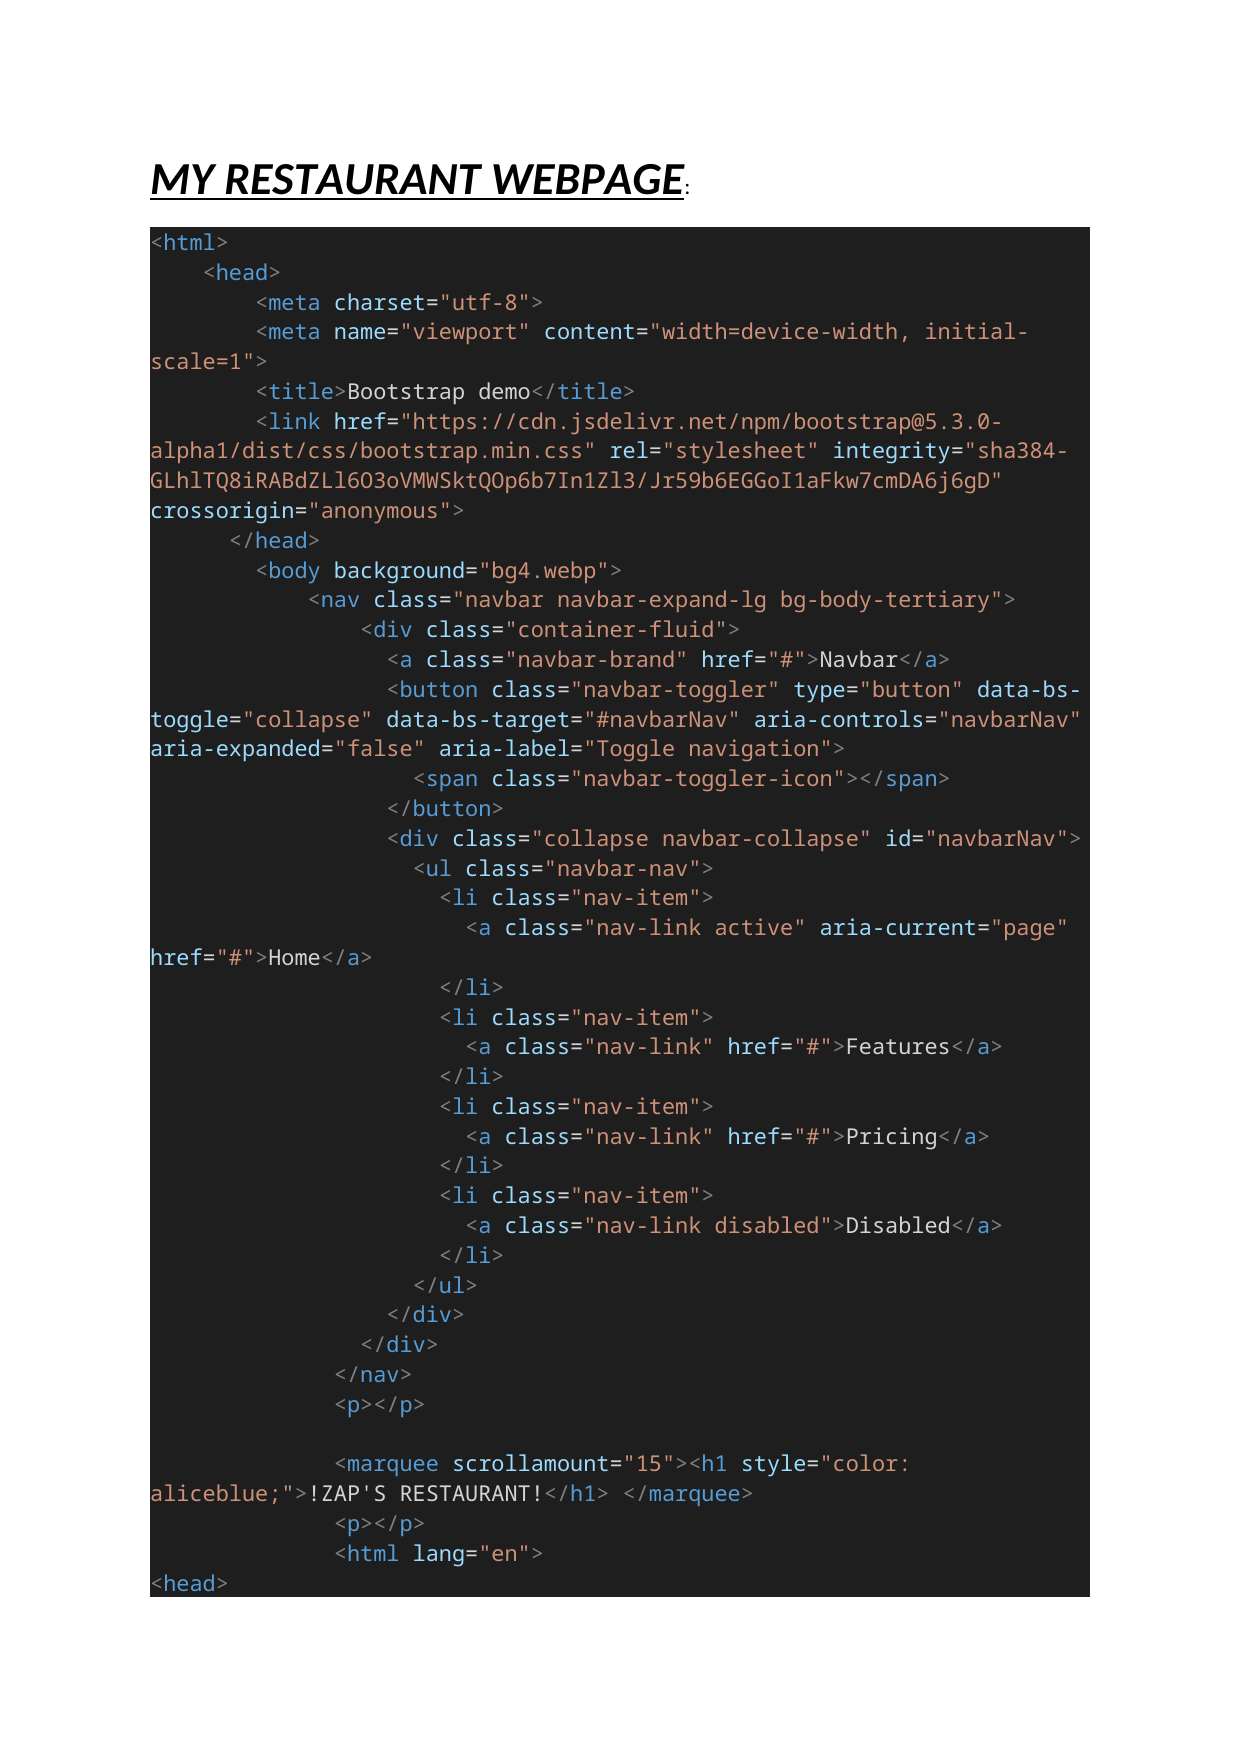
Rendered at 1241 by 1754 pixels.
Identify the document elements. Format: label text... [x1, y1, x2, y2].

text <li class="nav-item"> [150, 1002, 1090, 1031]
text <a class="navbar-brand" href="#">Navbar</a> [150, 644, 1090, 674]
text <a class="nav-link disabled">Disabled</a> [150, 1210, 1090, 1240]
text </button> [150, 793, 1090, 823]
text <nav class="navbar navbar-expand-lg bg-body-tertiary"> [150, 584, 1090, 614]
text <meta name="viewport" content="width=device-width, initial-scale=1"> [150, 316, 1090, 376]
text <span class="navbar-toggler-icon"></span> [150, 763, 1090, 793]
text </li> [150, 1240, 1090, 1270]
text <html> [150, 227, 1090, 257]
text <div class="container-fluid"> [150, 614, 1090, 644]
text <p></p> [150, 1389, 1090, 1419]
text </li> [150, 972, 1090, 1002]
text <button class="navbar-toggler" type="button" data-bs-toggle="collapse" data-bs-target="#navbarNav" aria-controls="navbarNav" aria-expanded="false" aria-label="Toggle navigation"> [150, 674, 1090, 763]
text </div> [150, 1299, 1090, 1329]
text <a class="nav-link active" aria-current="page" href="#">Home</a> [150, 912, 1090, 972]
text <marquee scrollamount="15"><h1 style="color: aliceblue;">!ZAP'S RESTAURANT!</h1> </marquee> [150, 1448, 1090, 1508]
text </nav> [150, 1359, 1090, 1389]
text </div> [150, 1329, 1090, 1359]
text <title>Bootstrap demo</title> [150, 376, 1090, 406]
text <li class="nav-item"> [150, 1180, 1090, 1210]
text <head> [150, 1568, 1090, 1597]
text <html lang="en"> [150, 1538, 1090, 1568]
text <link href="https://cdn.jsdelivr.net/npm/bootstrap@5.3.0-alpha1/dist/css/bootstrap.min.css" rel="stylesheet" integrity="sha384-GLhlTQ8iRABdZLl6O3oVMWSktQOp6b7In1Zl3/Jr59b6EGGoI1aFkw7cmDA6j6gD" crossorigin="anonymous"> [150, 406, 1090, 525]
text </ul> [150, 1270, 1090, 1299]
text </li> [150, 1061, 1090, 1091]
text <ul class="navbar-nav"> [150, 853, 1090, 882]
text <head> [150, 257, 1090, 287]
text <meta charset="utf-8"> [150, 287, 1090, 316]
text <li class="nav-item"> [150, 1091, 1090, 1121]
text <a class="nav-link" href="#">Features</a> [150, 1031, 1090, 1061]
text <li class="nav-item"> [150, 882, 1090, 912]
text MY RESTAURANT WEBPAGE: [150, 150, 1090, 206]
text <p></p> [150, 1508, 1090, 1538]
text <a class="nav-link" href="#">Pricing</a> [150, 1121, 1090, 1151]
text <div class="collapse navbar-collapse" id="navbarNav"> [150, 823, 1090, 853]
text </head> [150, 525, 1090, 555]
text <body background="bg4.webp"> [150, 555, 1090, 584]
text </li> [150, 1151, 1090, 1180]
